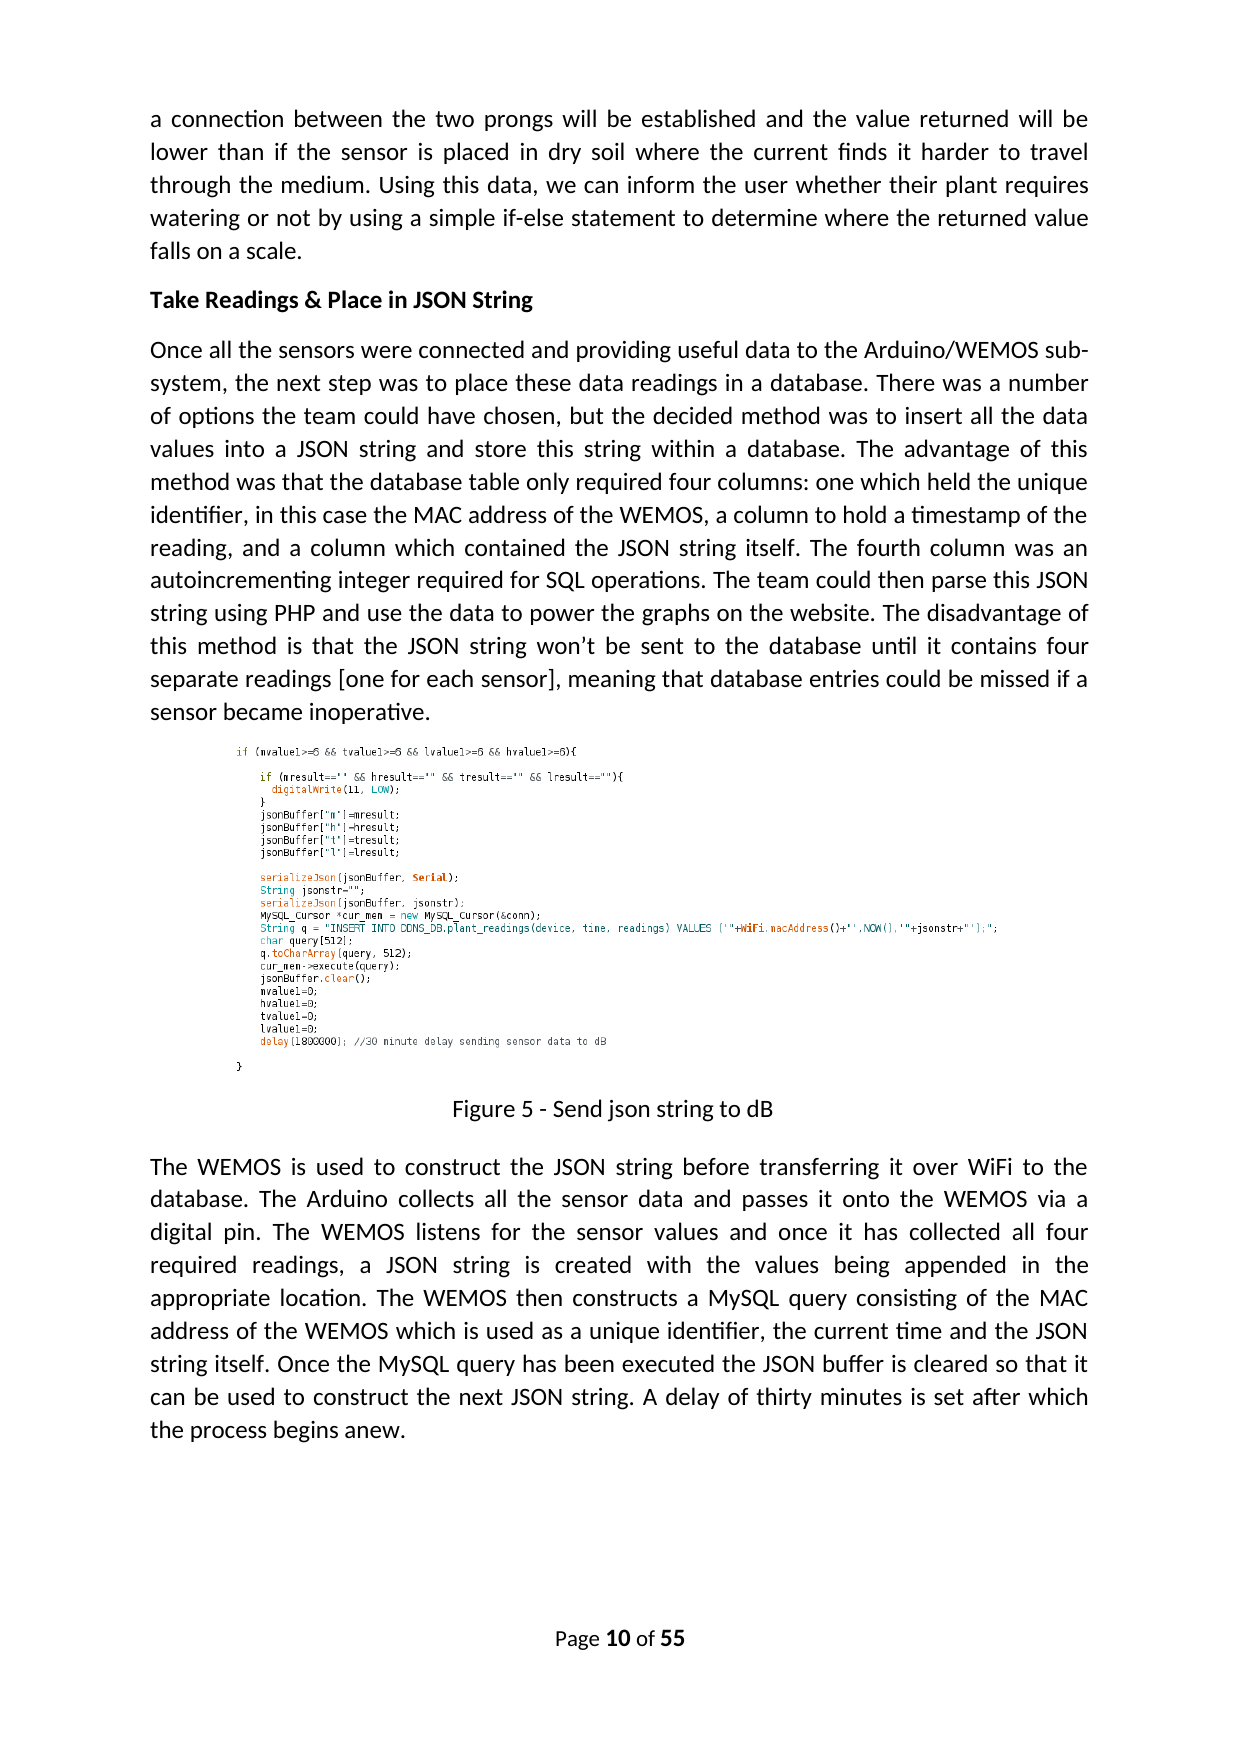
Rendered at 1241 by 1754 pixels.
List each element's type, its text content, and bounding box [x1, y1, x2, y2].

text Take Readings & Place in JSON String [150, 285, 1090, 315]
list Figure 5 - Send json string to dB [150, 1093, 1076, 1123]
text Once all the sensors were connected and providing useful data to the Arduino/WEMOS sub-system, the next step was to place these data readings in a database. There was a number of options the team could have chosen, but the decided method was to insert all the data values into a JSON string and store this string within a database. The advantage of this method was that the database table only required four columns: one which held the unique identifier, in this case the MAC address of the WEMOS, a column to hold a timestamp of the reading, and a column which contained the JSON string itself. The fourth column was an autoincrementing integer required for SQL operations. The team could then parse this JSON string using PHP and use the data to power the graphs on the website. The disadvantage of this method is that the JSON string won’t be sent to the database until it contains four separate readings [one for each sensor], meaning that database entries could be missed if a sensor became inoperative. [150, 334, 1090, 727]
text The WEMOS is used to construct the JSON string before transferring it over WiFi to the database. The Arduino collects all the sensor data and passes it onto the WEMOS via a digital pin. The WEMOS listens for the sensor values and once it has collected all four required readings, a JSON string is created with the values being appended in the appropriate location. The WEMOS then constructs a MySQL query consisting of the MAC address of the WEMOS which is used as a unique identifier, the current time and the JSON string itself. Once the MySQL query has been executed the JSON buffer is cleared so that it can be used to construct the next JSON string. A delay of thirty minutes is set after which the process begins anew. [150, 1151, 1090, 1444]
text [150, 103, 1090, 266]
picture [231, 746, 1009, 1074]
